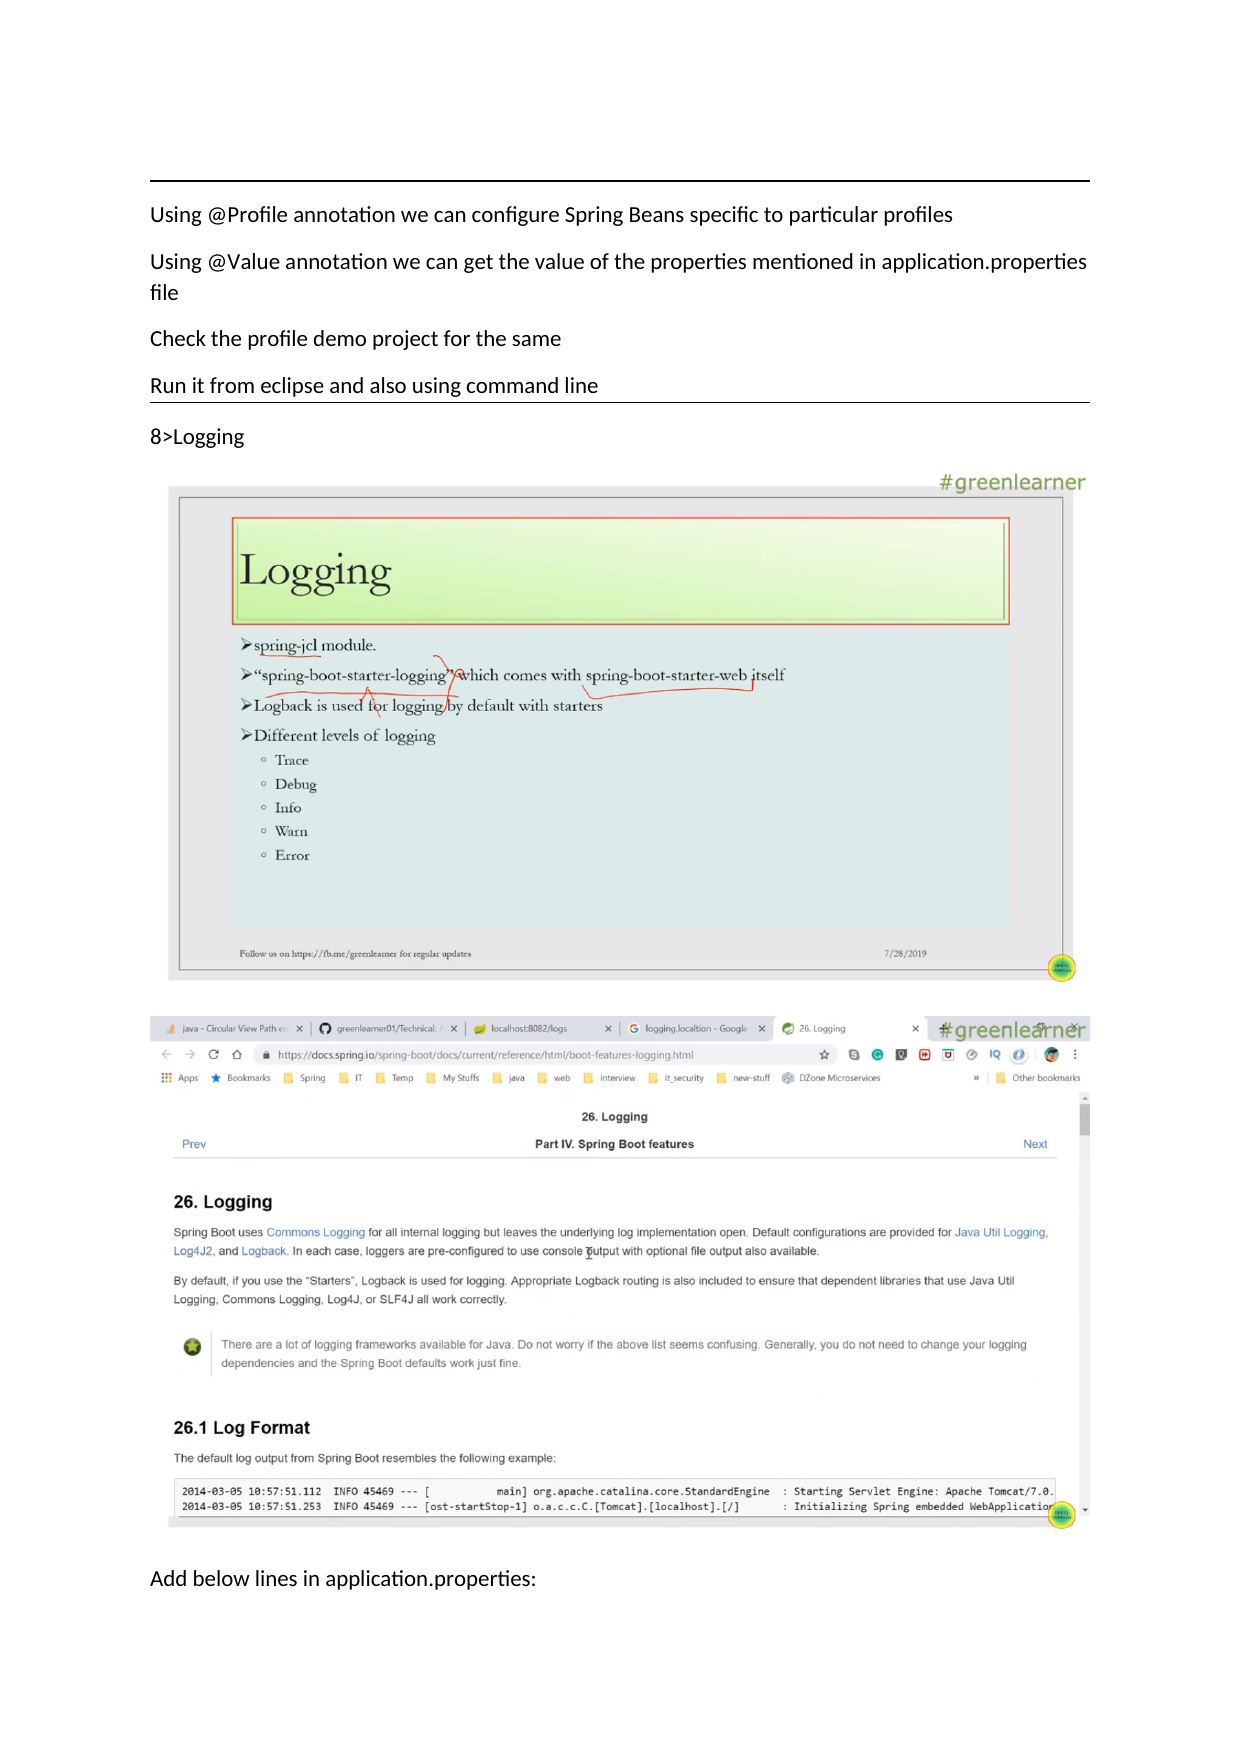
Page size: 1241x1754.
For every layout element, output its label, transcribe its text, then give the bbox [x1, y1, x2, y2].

text Check the profile demo project for the same [150, 324, 1090, 352]
picture [150, 1016, 1091, 1545]
picture [150, 468, 1091, 998]
text 8>Logging [150, 422, 1090, 450]
text Add below lines in application.properties: [150, 1564, 1090, 1592]
text Using @Profile annotation we can configure Spring Beans specific to particular profiles [150, 201, 1090, 228]
text Run it from eclipse and also using command line [150, 371, 1090, 402]
text Using @Value annotation we can get the value of the properties mentioned in application.properties file [150, 247, 1090, 306]
